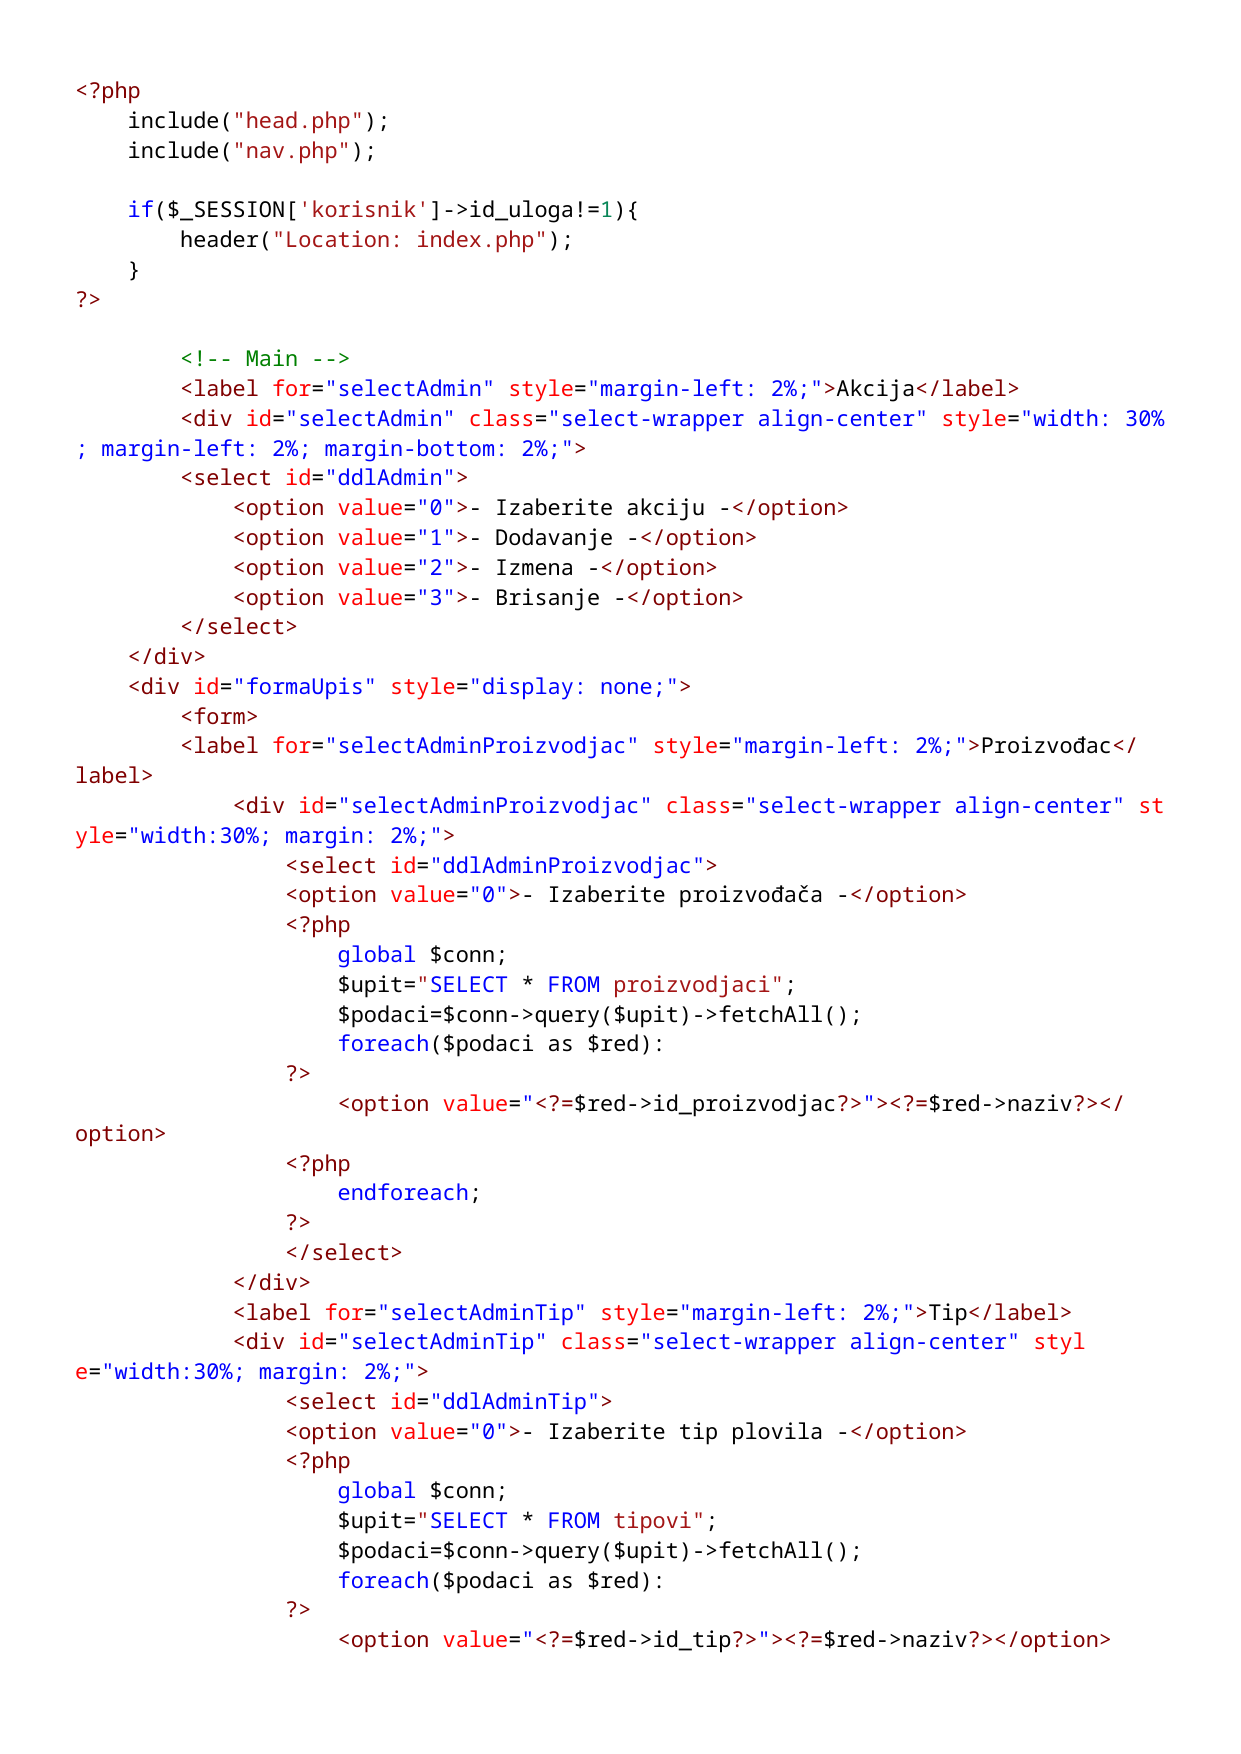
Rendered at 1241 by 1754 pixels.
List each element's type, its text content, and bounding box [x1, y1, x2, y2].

text <div id="selectAdminProizvodjac" class="select-wrapper align-center" style="width:30%; margin: 2%;"> [75, 790, 1165, 849]
text if($_SESSION['korisnik']->id_uloga!=1){ [75, 194, 1165, 224]
text $podaci=$conn->query($upit)->fetchAll(); [75, 998, 1165, 1028]
text <label for="selectAdmin" style="margin-left: 2%;">Akcija</label> [75, 373, 1165, 403]
text ?> [75, 283, 1165, 313]
text } [75, 254, 1165, 283]
text ?> [75, 1207, 1165, 1237]
text <?php [75, 909, 1165, 939]
text <label for="selectAdminTip" style="margin-left: 2%;">Tip</label> [75, 1296, 1165, 1326]
text endforeach; [75, 1177, 1165, 1207]
text header("Location: index.php"); [75, 224, 1165, 254]
text <option value="1">- Dodavanje -</option> [75, 522, 1165, 552]
text <?php [75, 1445, 1165, 1475]
text ?> [75, 1058, 1165, 1088]
text include("nav.php"); [75, 134, 1165, 164]
text foreach($podaci as $red): [75, 1564, 1165, 1594]
text global $conn; [75, 939, 1165, 969]
text <option value="<?=$red->id_tip?>"><?=$red->naziv?></option> [75, 1624, 1165, 1654]
text <option value="0">- Izaberite tip plovila -</option> [75, 1416, 1165, 1445]
text global $conn; [75, 1475, 1165, 1505]
text <form> [75, 701, 1165, 730]
text <select id="ddlAdmin"> [75, 462, 1165, 492]
text </div> [75, 1267, 1165, 1296]
text <option value="3">- Brisanje -</option> [75, 581, 1165, 611]
text <div id="formaUpis" style="display: none;"> [75, 671, 1165, 701]
text <div id="selectAdminTip" class="select-wrapper align-center" style="width:30%; margin: 2%;"> [75, 1326, 1165, 1386]
text $upit="SELECT * FROM tipovi"; [75, 1505, 1165, 1535]
text <select id="ddlAdminTip"> [75, 1386, 1165, 1416]
text <option value="0">- Izaberite akciju -</option> [75, 492, 1165, 522]
text include("head.php"); [75, 105, 1165, 134]
text <option value="0">- Izaberite proizvođača -</option> [75, 879, 1165, 909]
text <?php [75, 75, 1165, 105]
text <option value="2">- Izmena -</option> [75, 552, 1165, 581]
text ?> [75, 1594, 1165, 1624]
text <div id="selectAdmin" class="select-wrapper align-center" style="width: 30%; margin-left: 2%; margin-bottom: 2%;"> [75, 403, 1165, 462]
text <select id="ddlAdminProizvodjac"> [75, 849, 1165, 879]
text $upit="SELECT * FROM proizvodjaci"; [75, 969, 1165, 998]
text </select> [75, 611, 1165, 641]
text <label for="selectAdminProizvodjac" style="margin-left: 2%;">Proizvođac</label> [75, 730, 1165, 790]
text <option value="<?=$red->id_proizvodjac?>"><?=$red->naziv?></option> [75, 1088, 1165, 1147]
text </div> [75, 641, 1165, 671]
text $podaci=$conn->query($upit)->fetchAll(); [75, 1535, 1165, 1564]
text </select> [75, 1237, 1165, 1267]
text <?php [75, 1147, 1165, 1177]
text <!-- Main --> [75, 343, 1165, 373]
text foreach($podaci as $red): [75, 1028, 1165, 1058]
